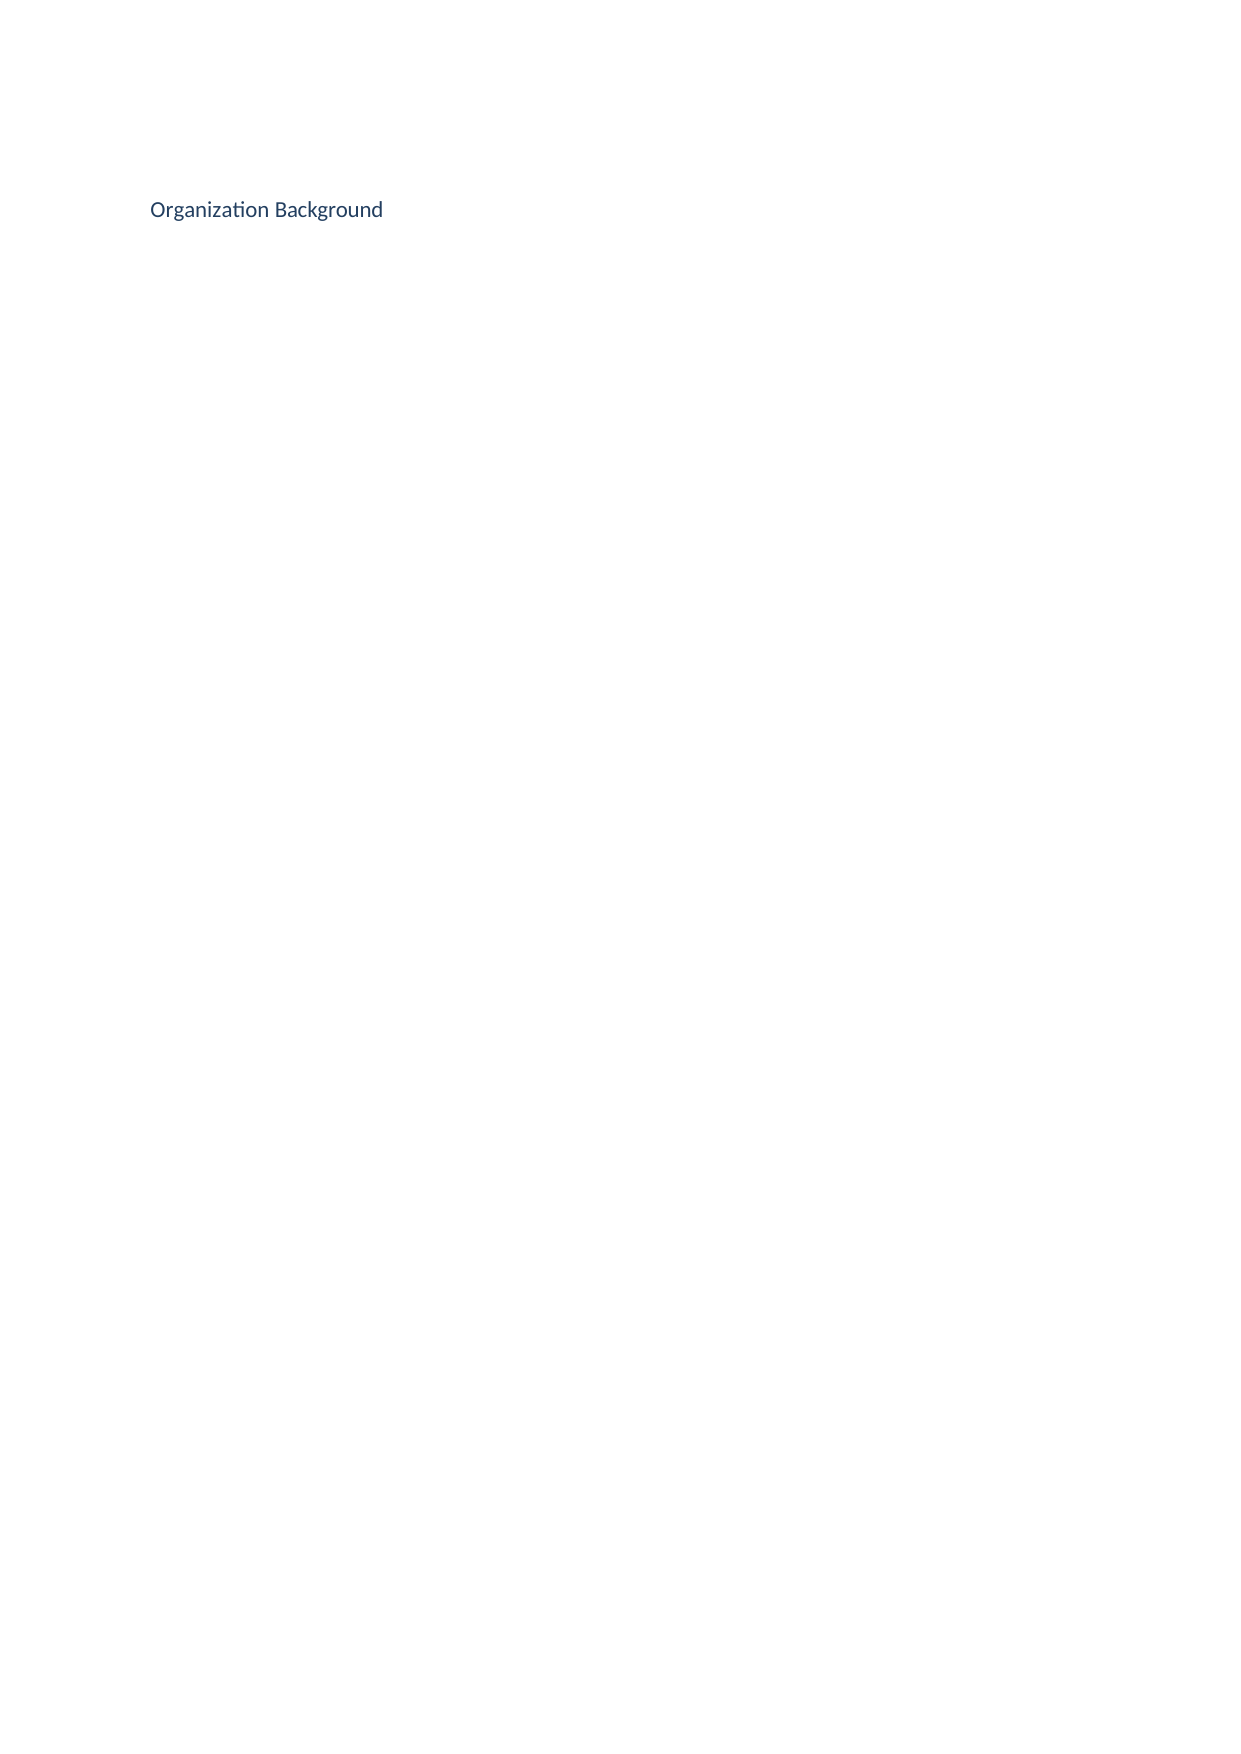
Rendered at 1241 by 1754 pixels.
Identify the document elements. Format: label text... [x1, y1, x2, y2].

text Organization Background [150, 196, 1093, 224]
